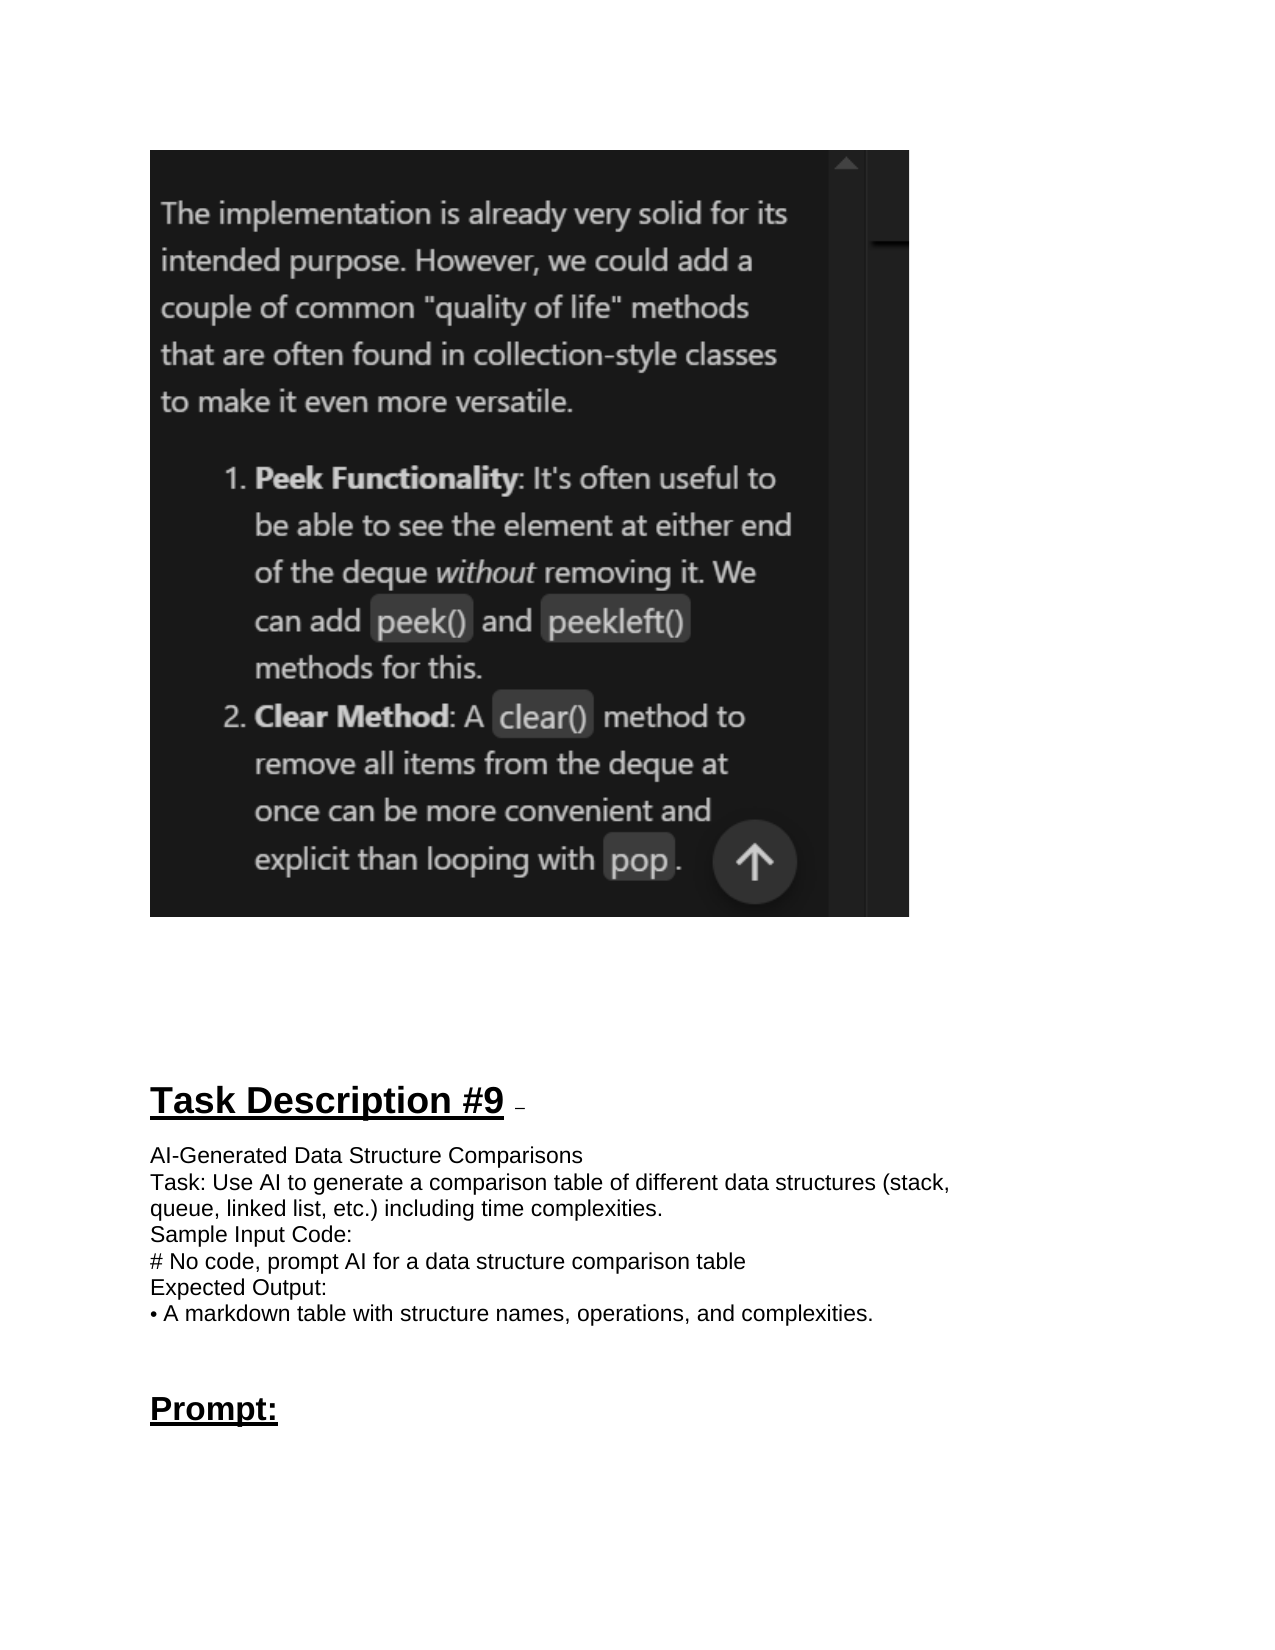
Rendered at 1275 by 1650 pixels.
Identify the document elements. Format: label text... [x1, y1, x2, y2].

text AI-Generated Data Structure Comparisons Task: Use AI to generate a comparison table of different data structures (stack, queue, linked list, etc.) including time complexities. Sample Input Code: # No code, prompt AI for a data structure comparison table Expected Output: • A markdown table with structure names, operations, and complexities. [150, 1142, 1125, 1327]
text Task Description #9 – [150, 1046, 1125, 1121]
picture [150, 150, 910, 917]
text Prompt: [150, 1389, 1125, 1427]
